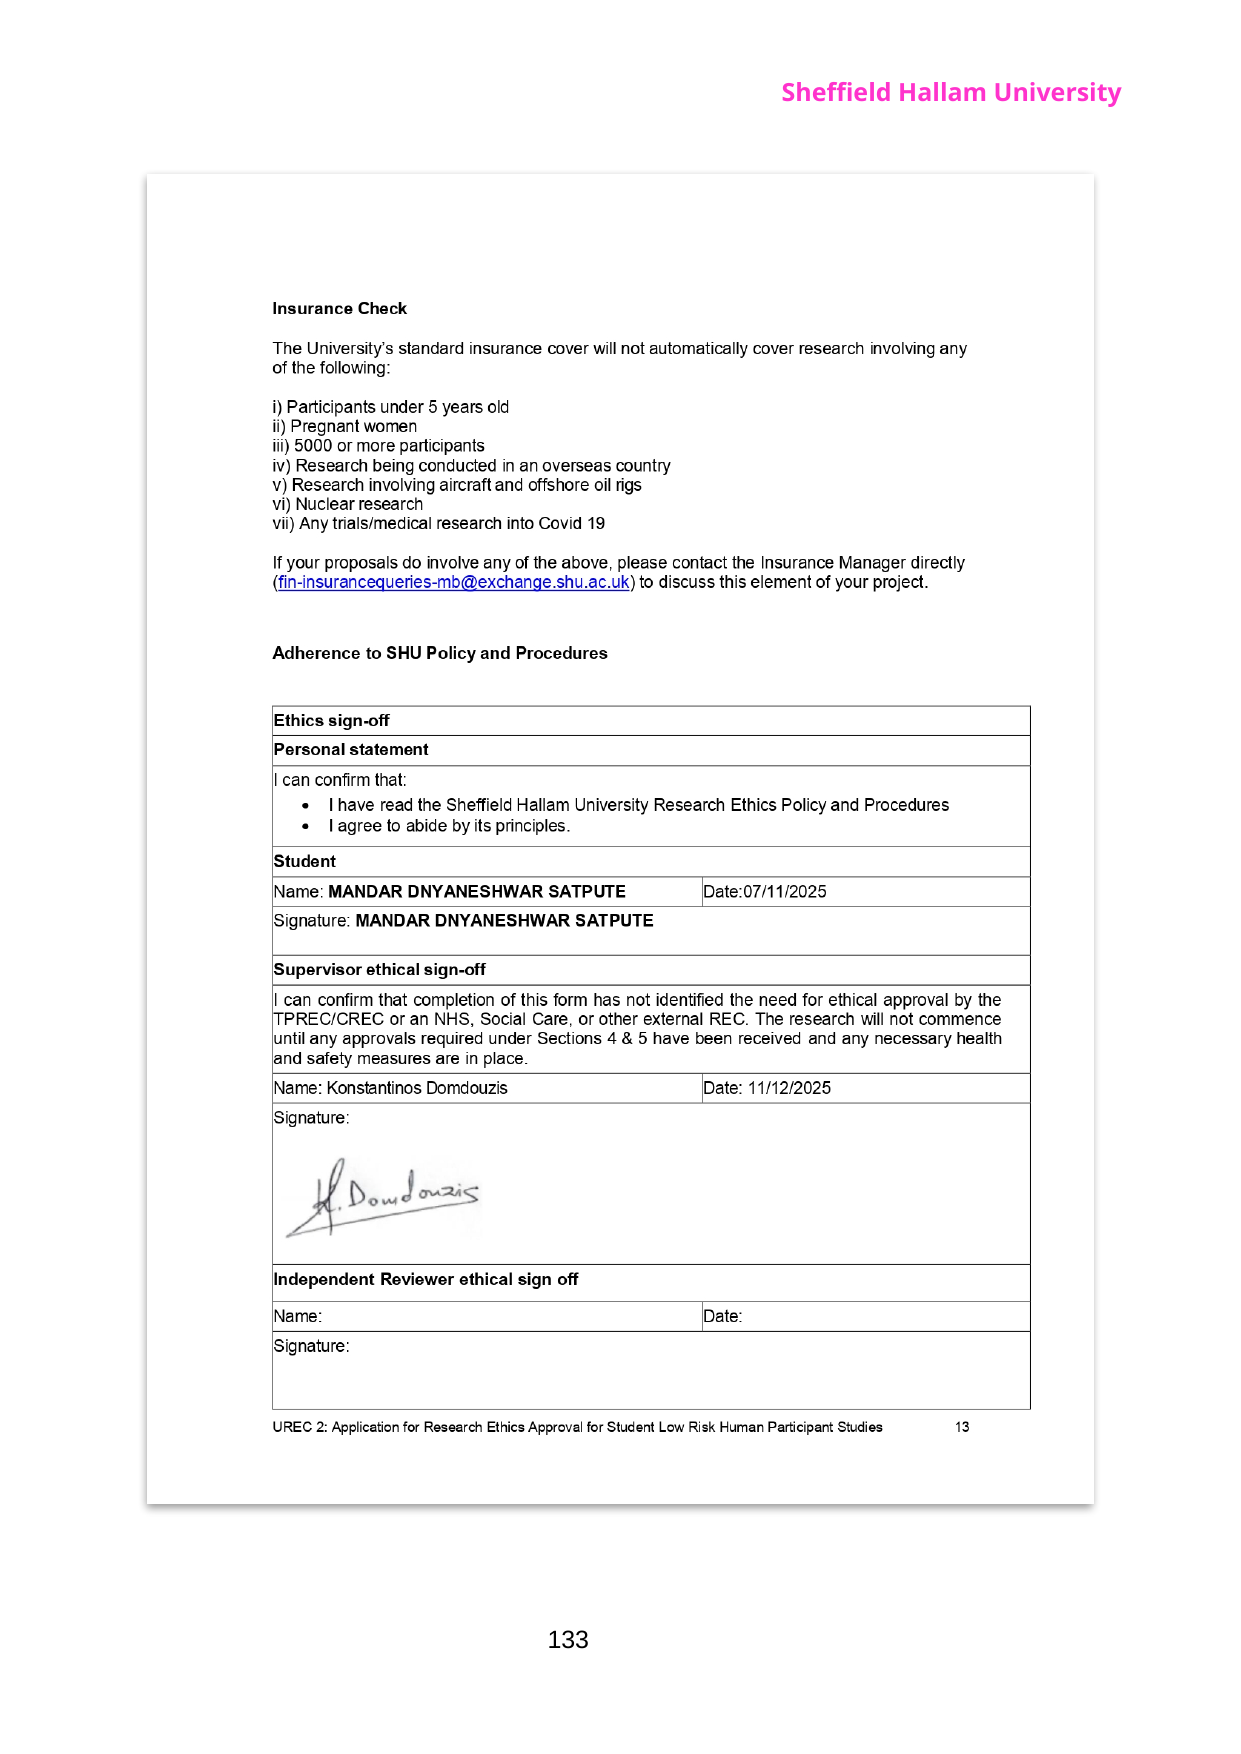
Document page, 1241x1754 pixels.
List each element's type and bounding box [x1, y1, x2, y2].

picture [161, 189, 1079, 1490]
